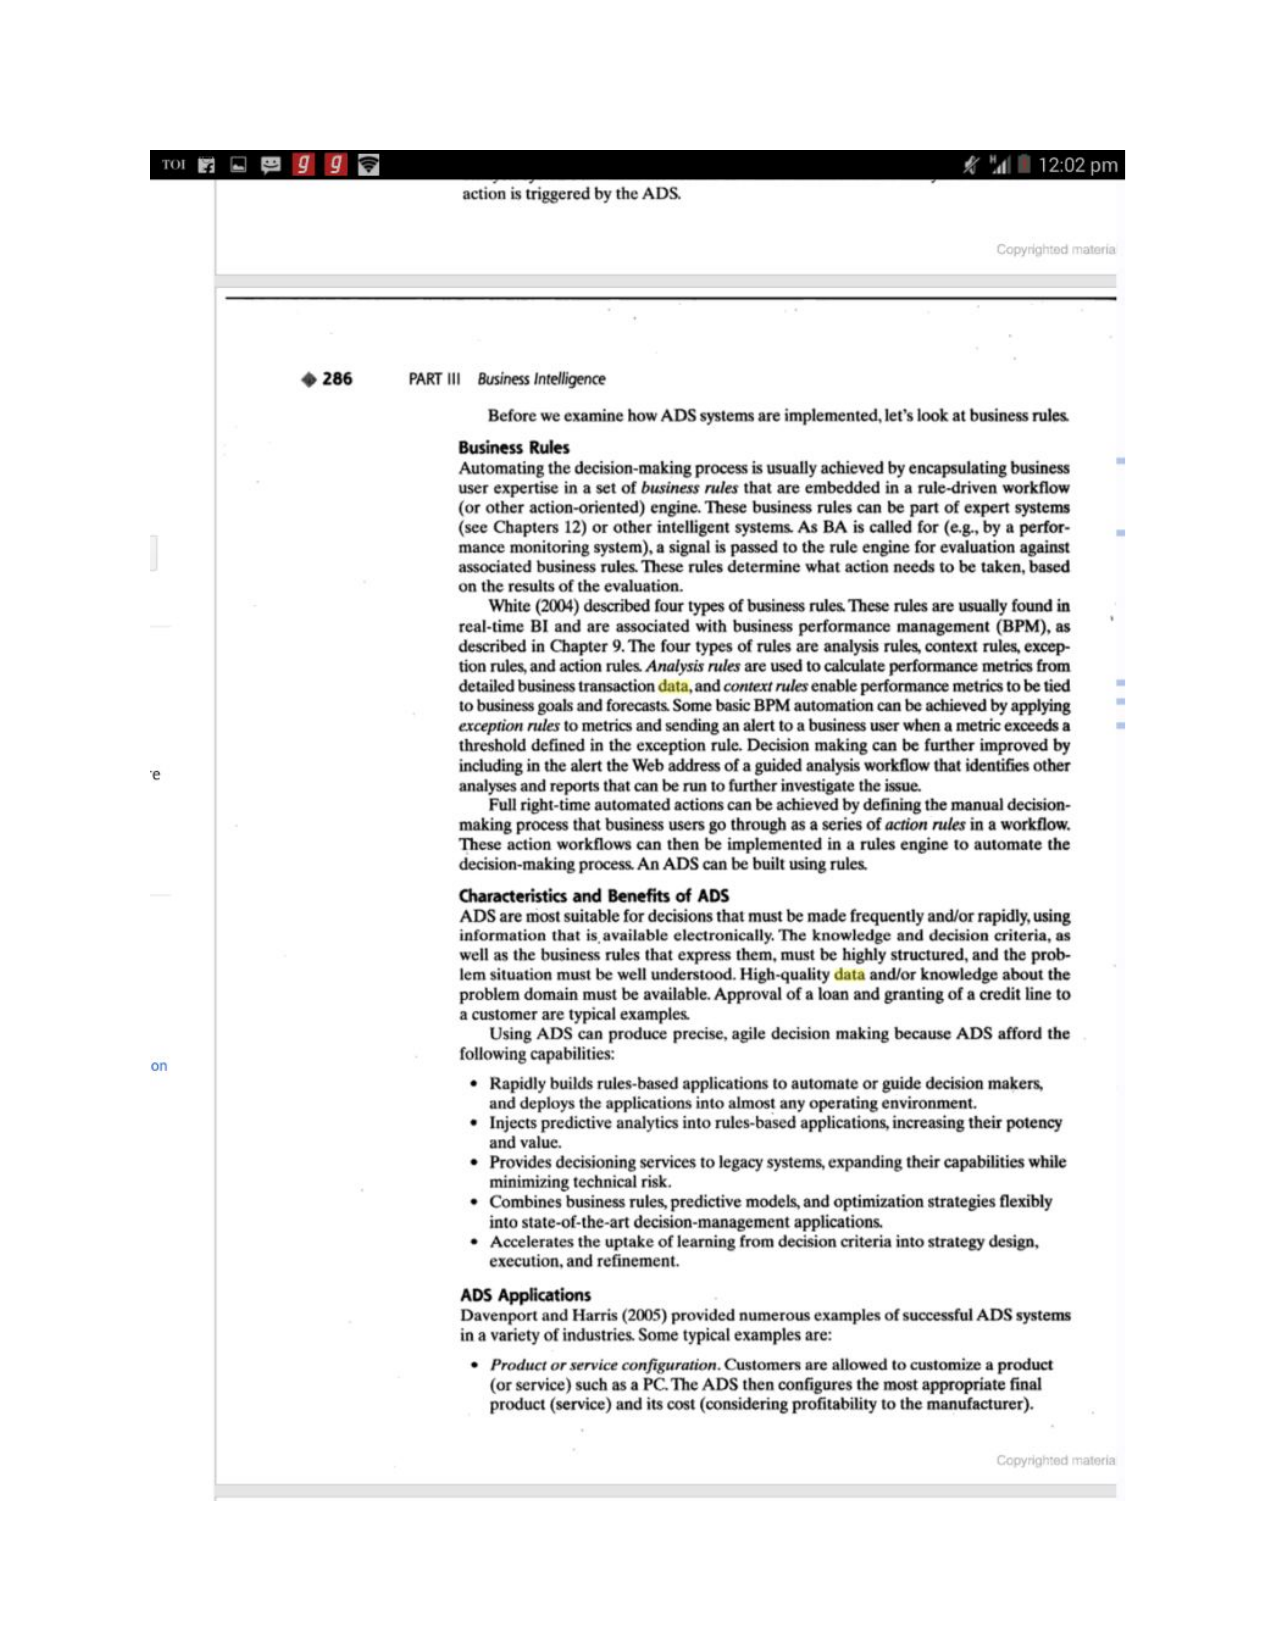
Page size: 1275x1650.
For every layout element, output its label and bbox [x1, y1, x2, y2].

picture [150, 150, 1125, 1501]
